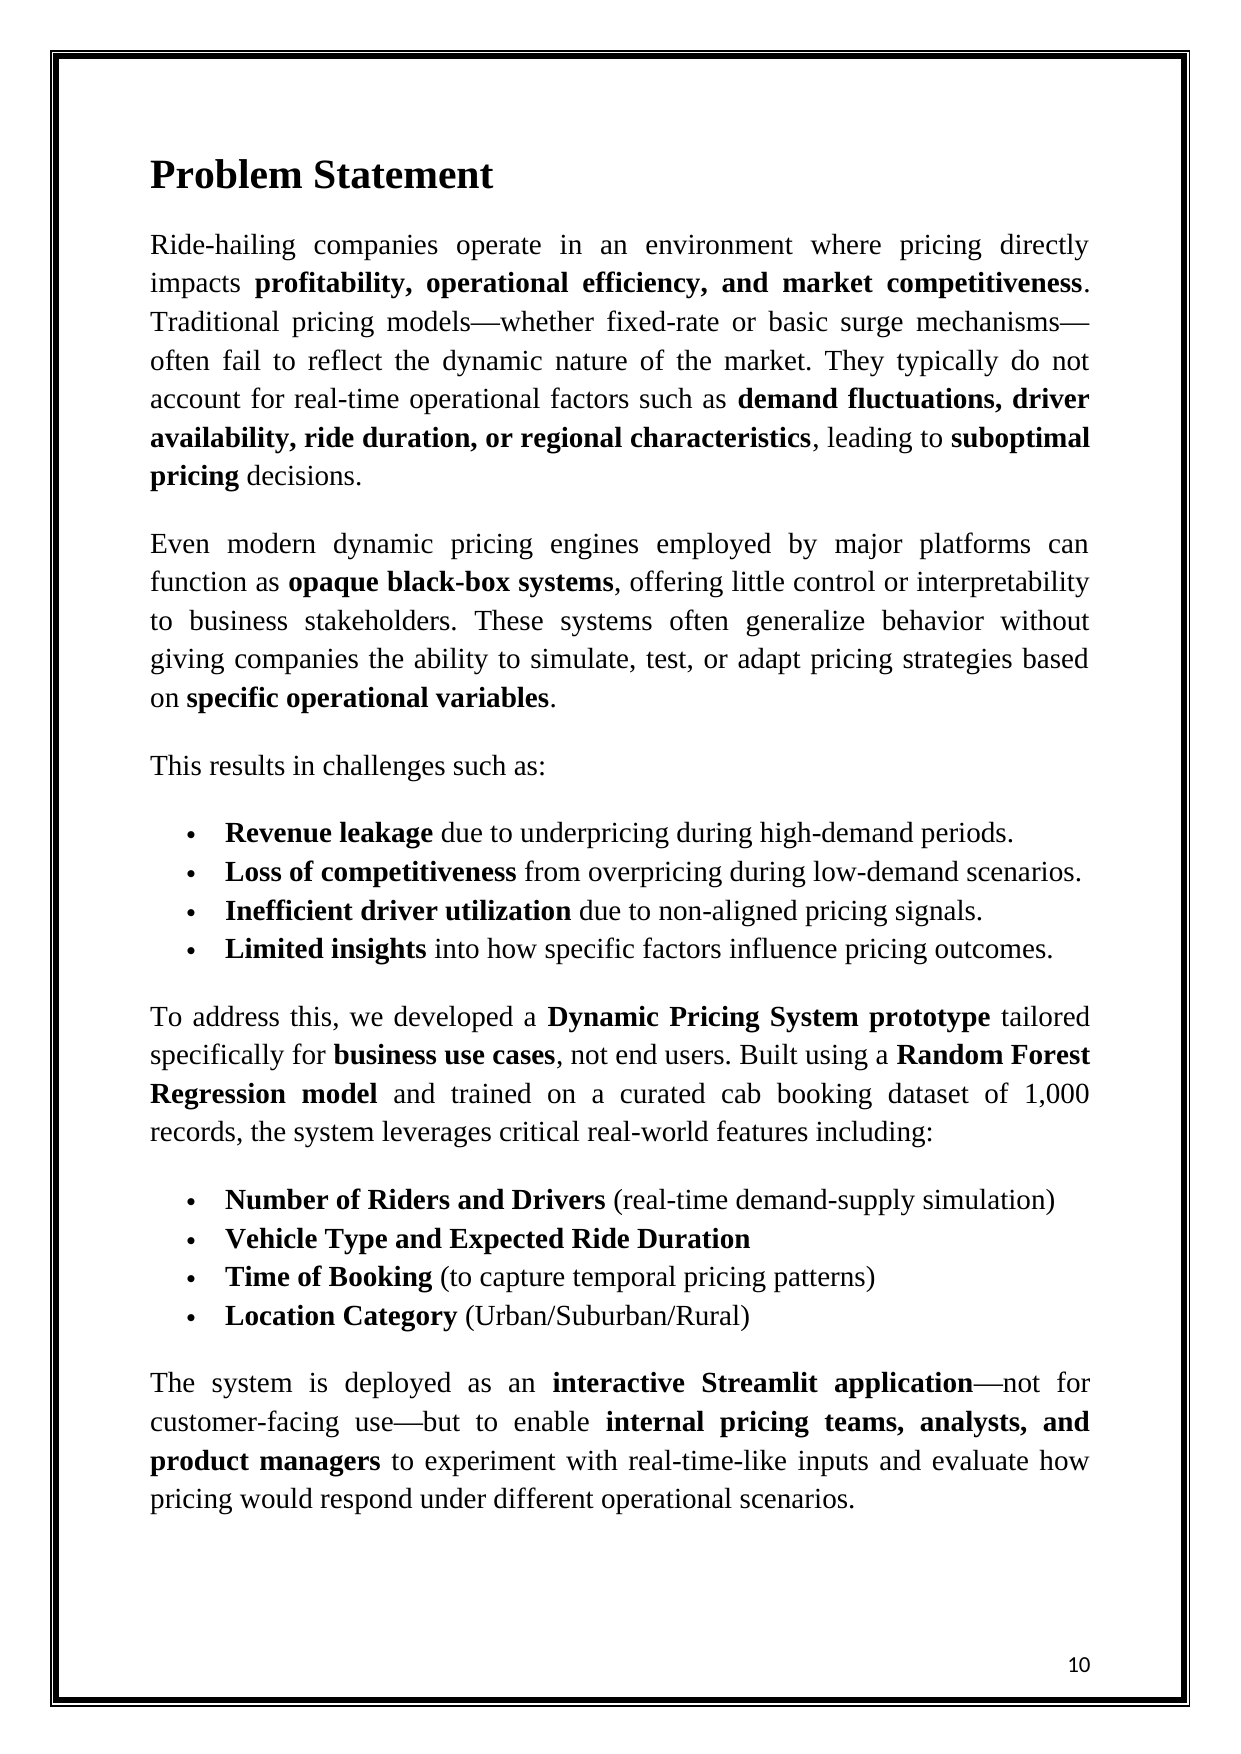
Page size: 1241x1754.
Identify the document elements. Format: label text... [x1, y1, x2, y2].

text Even modern dynamic pricing engines employed by major platforms can function as opaque black-box systems, offering little control or interpretability to business stakeholders. These systems often generalize behavior without giving companies the ability to simulate, test, or adapt pricing strategies based on specific operational variables. [150, 526, 1090, 714]
list Location Category (Urban/Suburban/Rural) [187, 1298, 1090, 1331]
text To address this, we developed a Dynamic Pricing System prototype tailored specifically for business use cases, not end users. Built using a Random Forest Regression model and trained on a curated cab booking dataset of 1,000 records, the system leverages critical real-world features including: [150, 999, 1090, 1148]
text This results in challenges such as: [150, 748, 1090, 781]
list Limited insights into how specific factors influence pricing outcomes. [187, 931, 1090, 965]
text Ride-hailing companies operate in an environment where pricing directly impacts profitability, operational efficiency, and market competitiveness. Traditional pricing models—whether fixed-rate or basic surge mechanisms—often fail to reflect the dynamic nature of the market. They typically do not account for real-time operational factors such as demand fluctuations, driver availability, ride duration, or regional characteristics, leading to suboptimal pricing decisions. [150, 227, 1090, 492]
list Inefficient driver utilization due to non-aligned pricing signals. [187, 893, 1090, 926]
list Loss of competitiveness from overpricing during low-demand scenarios. [187, 854, 1090, 888]
list Revenue leakage due to underpricing during high-demand periods. [187, 816, 1090, 849]
list Number of Riders and Drivers (real-time demand-supply simulation) [187, 1182, 1090, 1216]
text Problem Statement [150, 150, 1090, 198]
list Time of Booking (to capture temporal pricing patterns) [187, 1259, 1090, 1293]
text The system is deployed as an interactive Streamlit application—not for customer-facing use—but to enable internal pricing teams, analysts, and product managers to experiment with real-time-like inputs and evaluate how pricing would respond under different operational scenarios. [150, 1366, 1090, 1515]
list Vehicle Type and Expected Ride Duration [187, 1221, 1090, 1254]
